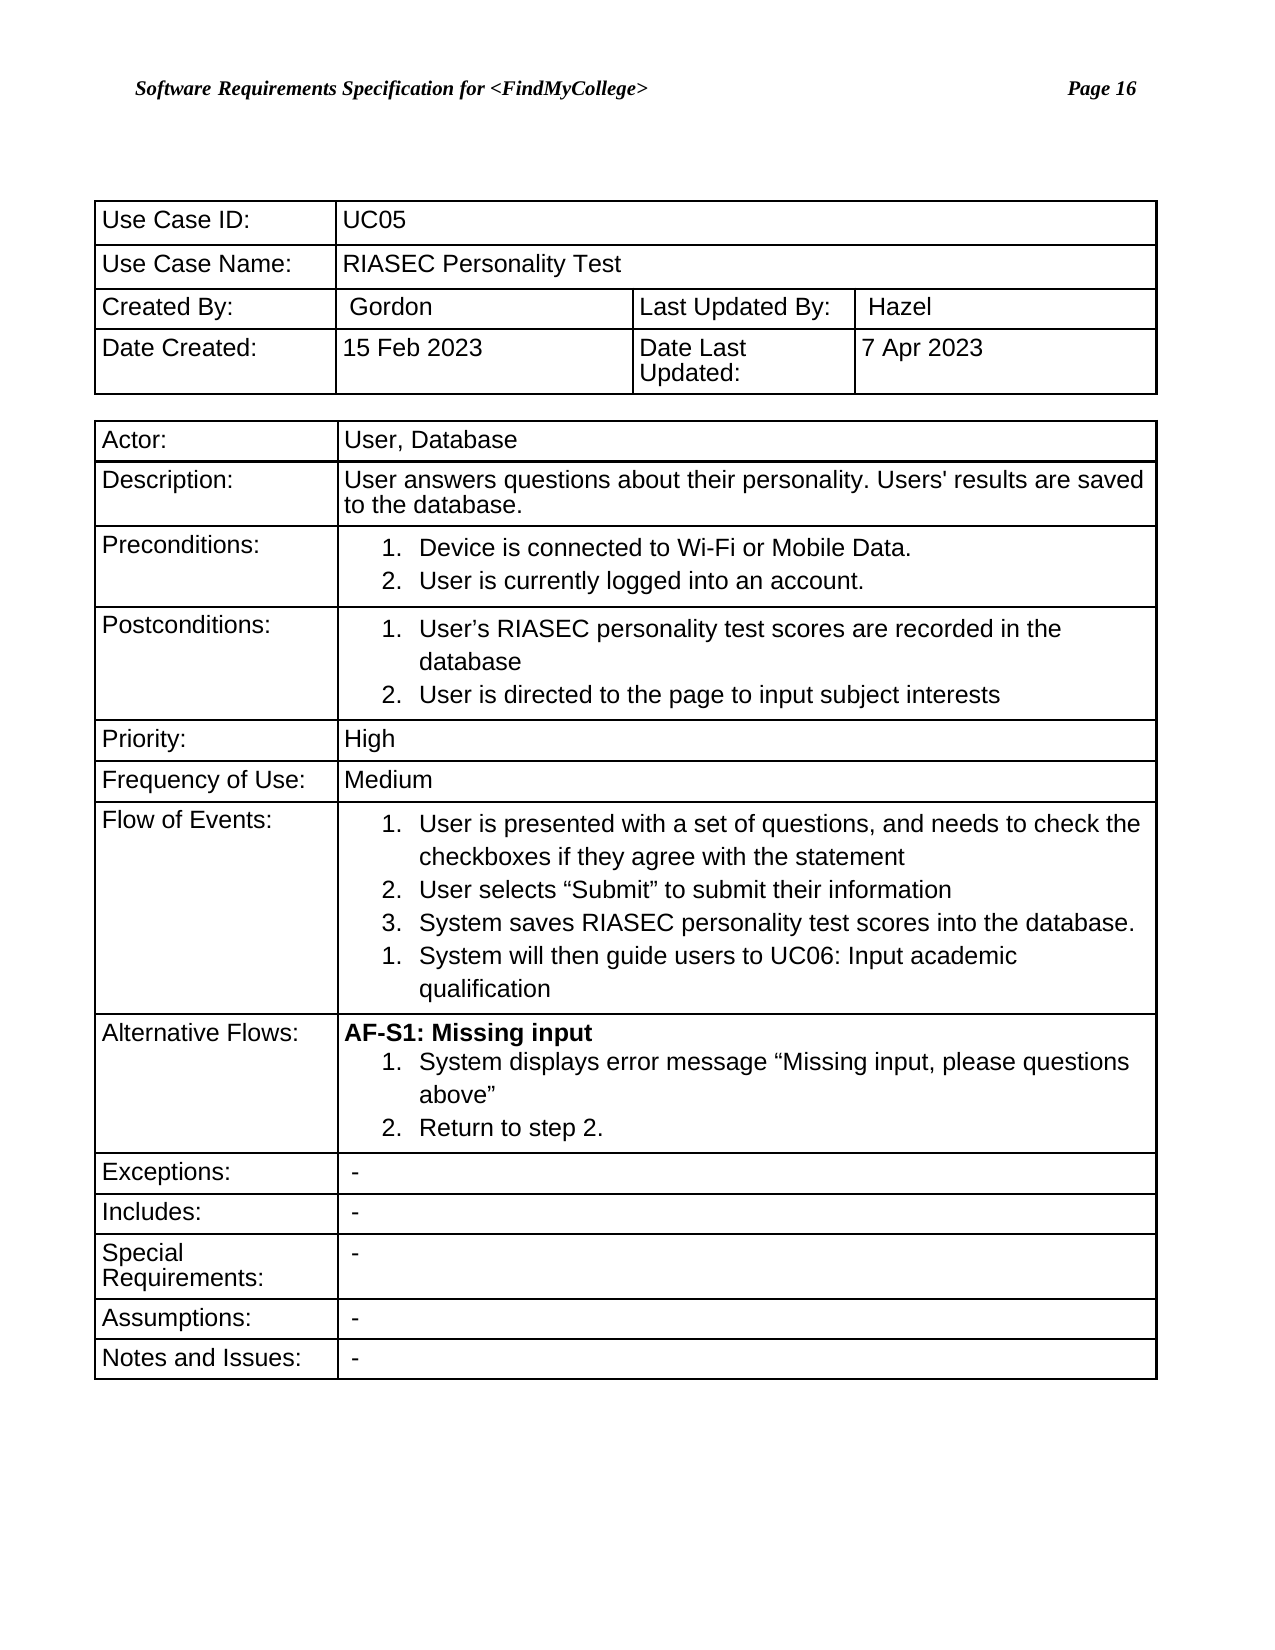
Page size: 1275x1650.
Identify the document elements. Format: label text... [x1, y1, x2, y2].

table_cell Priority: [96, 721, 337, 760]
table_cell Exceptions: [96, 1154, 337, 1192]
table_cell User answers questions about their personality. Users' results are saved to the database. [339, 463, 1155, 525]
table_cell Postconditions: [96, 608, 337, 719]
table_cell Date Created: [96, 330, 335, 393]
table_cell Notes and Issues: [96, 1340, 337, 1378]
table_cell Device is connected to Wi-Fi or Mobile Data. User is currently logged into an account. [339, 527, 1155, 606]
table_cell - [339, 1235, 1155, 1298]
table_cell Preconditions: [96, 527, 337, 606]
table_cell Created By: [96, 290, 335, 328]
table_cell - [339, 1300, 1155, 1338]
table_cell - [339, 1154, 1155, 1192]
table_header Actor: [96, 422, 337, 460]
table_cell Medium [339, 762, 1155, 801]
table_cell 7 Apr 2023 [856, 330, 1155, 393]
table_cell Gordon [337, 290, 632, 328]
table_cell Alternative Flows: [96, 1015, 337, 1152]
table_cell Assumptions: [96, 1300, 337, 1338]
table_header UC05 [337, 202, 1155, 244]
table_cell 15 Feb 2023 [337, 330, 632, 393]
table_cell High [339, 721, 1155, 760]
table_cell - [339, 1195, 1155, 1233]
table_cell AF-S1: Missing input System displays error message “Missing input, please questions above” Return to step 2. [339, 1015, 1155, 1152]
table_header User, Database [339, 422, 1155, 460]
table_cell Flow of Events: [96, 803, 337, 1013]
table_cell Date Last Updated: [634, 330, 854, 393]
table_cell Description: [96, 463, 337, 525]
table_cell User is presented with a set of questions, and needs to check the checkboxes if they agree with the statement User selects “Submit” to submit their information System saves RIASEC personality test scores into the database. System will then guide users to UC06: Input academic qualification [339, 803, 1155, 1013]
table_cell Use Case Name: [96, 246, 335, 287]
table_cell Last Updated By: [634, 290, 854, 328]
table_cell Special Requirements: [96, 1235, 337, 1298]
table_cell Frequency of Use: [96, 762, 337, 801]
table_cell User’s RIASEC personality test scores are recorded in the database User is directed to the page to input subject interests [339, 608, 1155, 719]
table_cell RIASEC Personality Test [337, 246, 1155, 287]
table_cell Includes: [96, 1195, 337, 1233]
table_header Use Case ID: [96, 202, 335, 244]
table_cell - [339, 1340, 1155, 1378]
table_cell Hazel [856, 290, 1155, 328]
